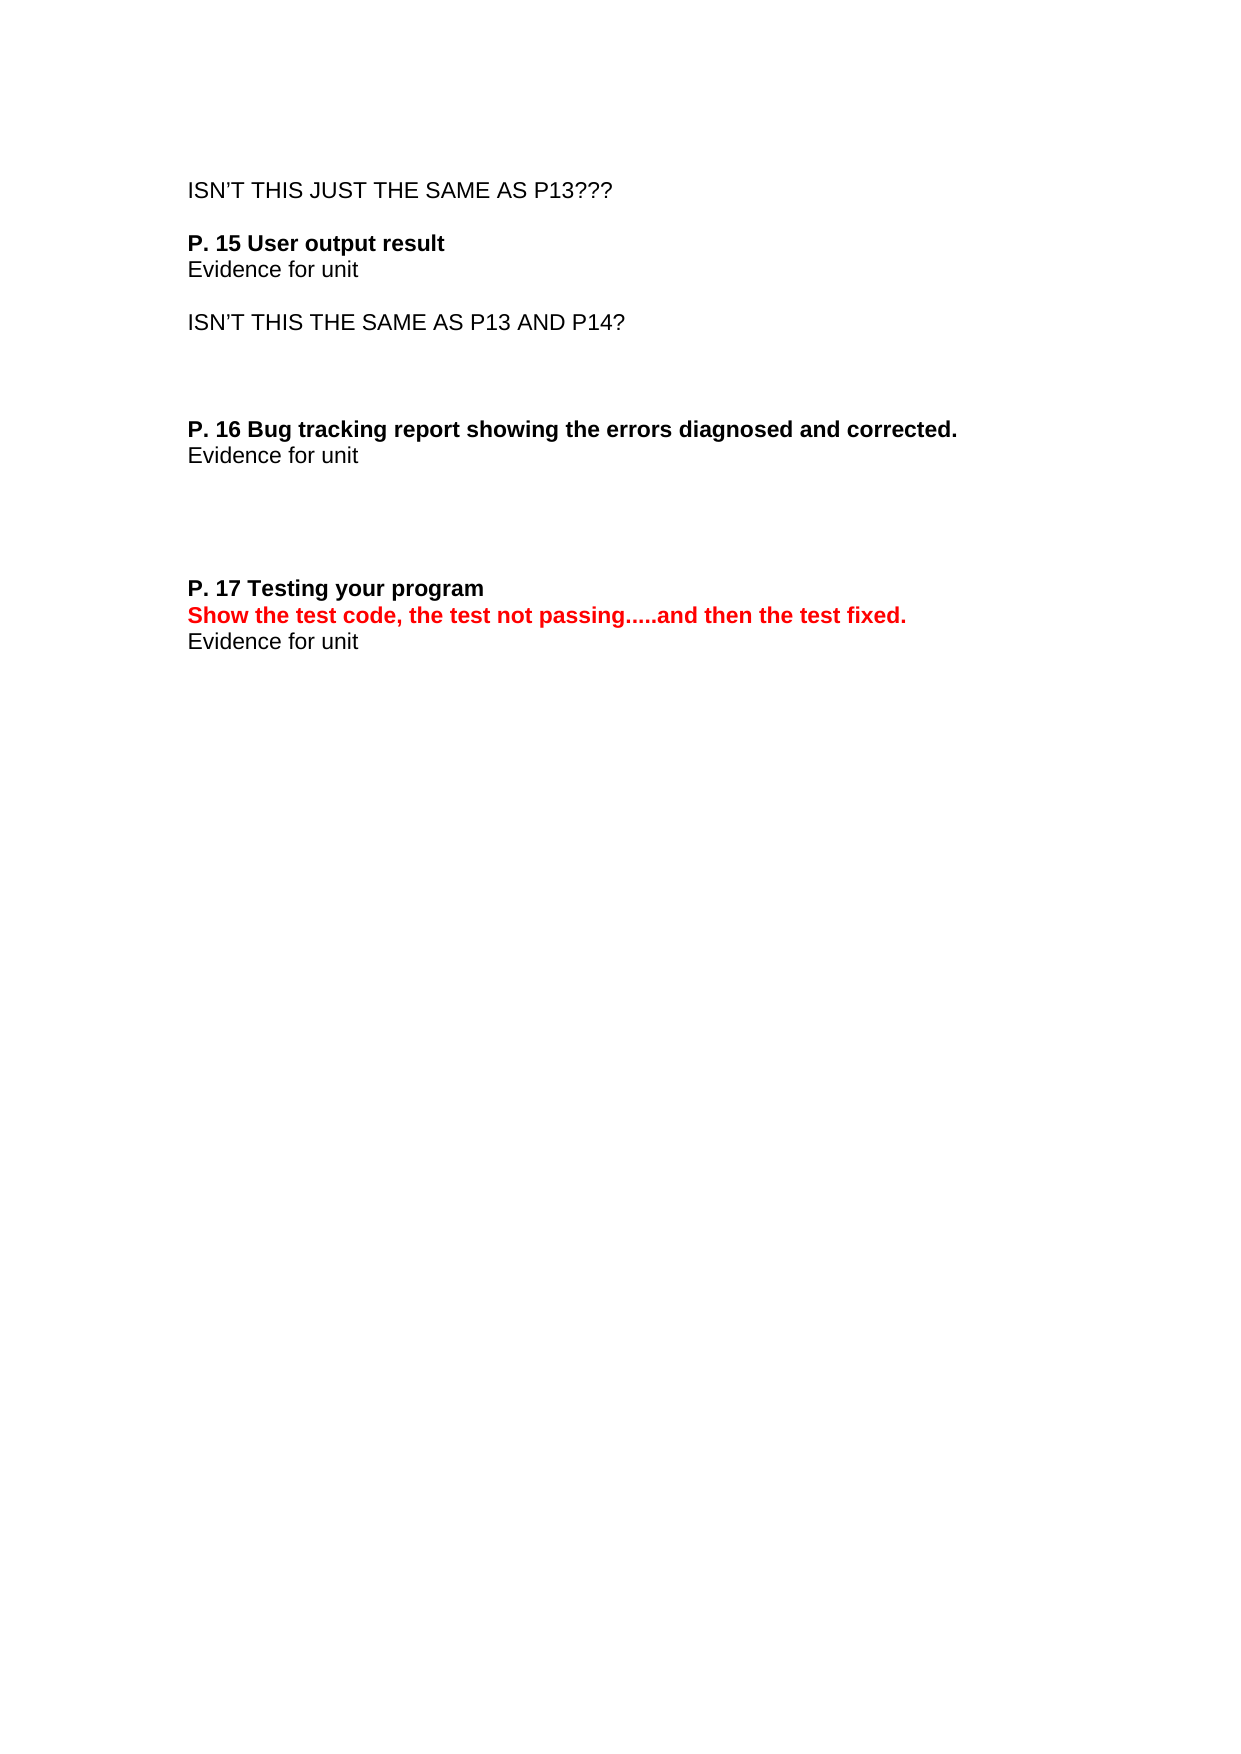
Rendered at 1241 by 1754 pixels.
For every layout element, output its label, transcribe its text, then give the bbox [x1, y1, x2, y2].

text Evidence for unit [187, 442, 1053, 468]
text Evidence for unit [187, 628, 1053, 654]
text P. 16 Bug tracking report showing the errors diagnosed and corrected. [187, 416, 1053, 442]
text P. 15 User output result [187, 230, 1053, 256]
text Show the test code, the test not passing.....and then the test fixed. [187, 602, 1053, 628]
text ISN’T THIS JUST THE SAME AS P13??? [187, 177, 1053, 203]
text ISN’T THIS THE SAME AS P13 AND P14? [187, 309, 1053, 336]
text P. 17 Testing your program [187, 575, 1053, 601]
text Evidence for unit [187, 256, 1053, 283]
